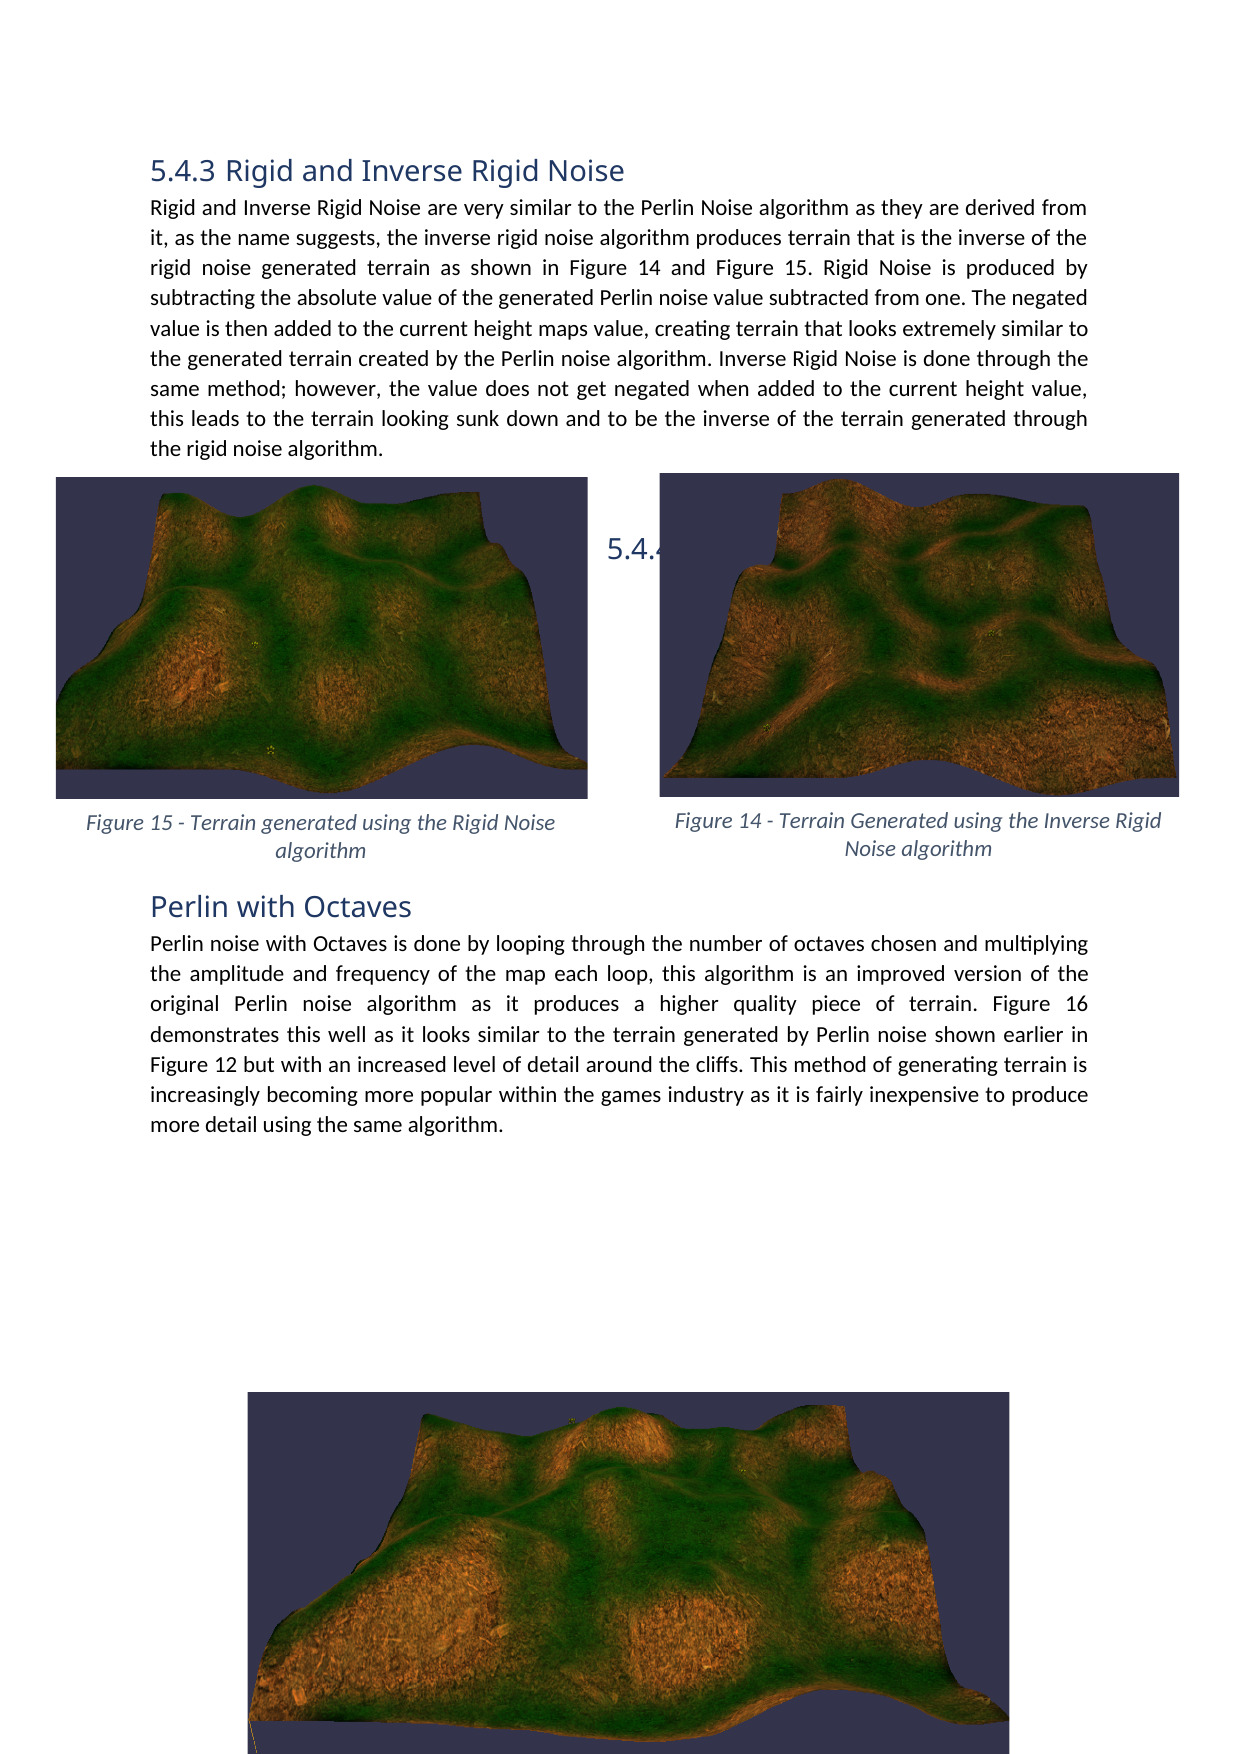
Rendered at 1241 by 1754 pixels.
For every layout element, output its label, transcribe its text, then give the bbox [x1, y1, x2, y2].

text Rigid and Inverse Rigid Noise are very similar to the Perlin Noise algorithm as they are derived from it, as the name suggests, the inverse rigid noise algorithm produces terrain that is the inverse of the rigid noise generated terrain as shown in Figure 14 and Figure 15. Rigid Noise is produced by subtracting the absolute value of the generated Perlin noise value subtracted from one. The negated value is then added to the current height maps value, creating terrain that looks extremely similar to the generated terrain created by the Perlin noise algorithm. Inverse Rigid Noise is done through the same method; however, the value does not get negated when added to the current height value, this leads to the terrain looking sunk down and to be the inverse of the terrain generated through the rigid noise algorithm. [150, 193, 1090, 462]
picture [247, 1392, 1010, 1754]
text Perlin noise with Octaves is done by looping through the number of octaves chosen and multiplying the amplitude and frequency of the map each loop, this algorithm is an improved version of the original Perlin noise algorithm as it produces a higher quality piece of terrain. Figure 16 demonstrates this well as it looks similar to the terrain generated by Perlin noise shown earlier in Figure 12 but with an increased level of detail around the cliffs. This method of generating terrain is increasingly becoming more popular within the games industry as it is fairly inexpensive to produce more detail using the same algorithm. [150, 929, 1090, 1138]
subtitle Perlin with Octaves [150, 528, 1090, 926]
picture [659, 473, 1180, 797]
picture [55, 477, 588, 799]
subtitle Rigid and Inverse Rigid Noise [150, 150, 1090, 190]
